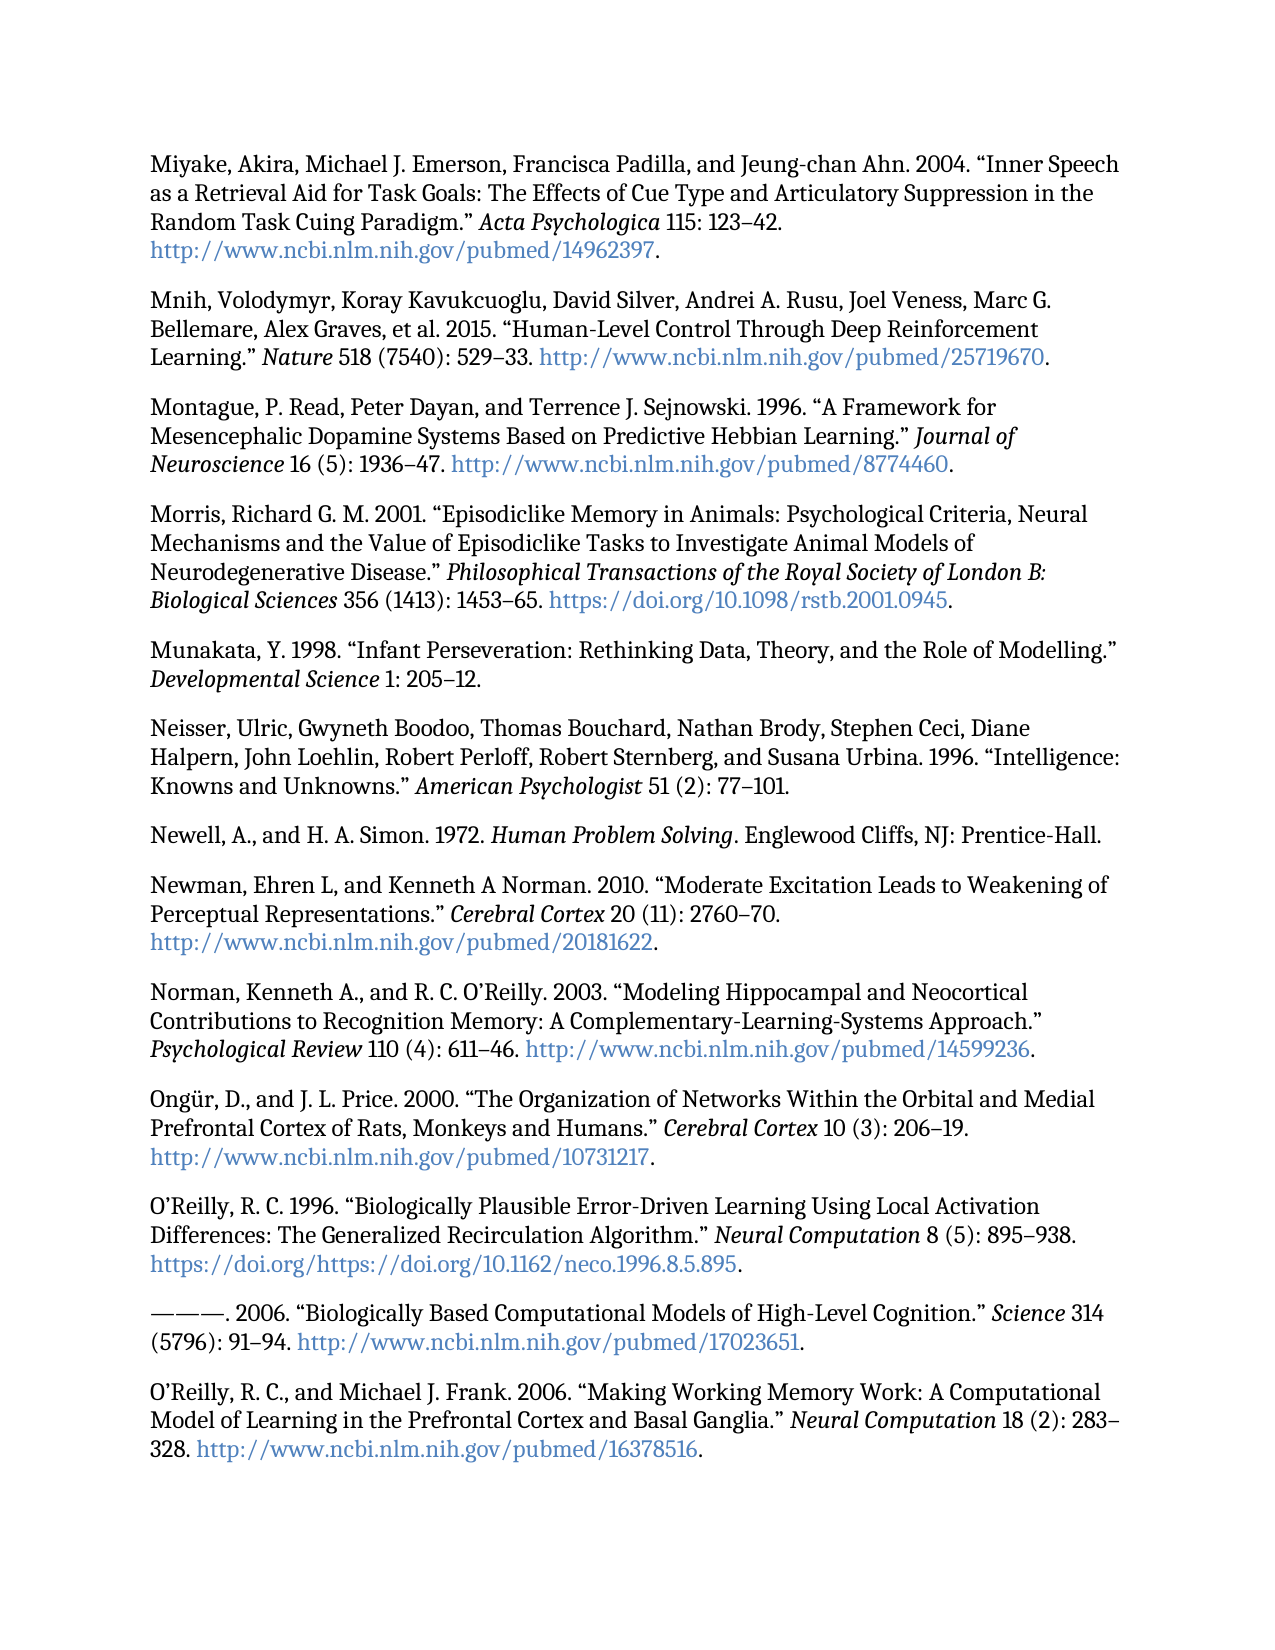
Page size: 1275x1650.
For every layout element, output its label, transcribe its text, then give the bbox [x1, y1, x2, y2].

text Newman, Ehren L, and Kenneth A Norman. 2010. “Moderate Excitation Leads to Weakening of Perceptual Representations.” Cerebral Cortex 20 (11): 2760–70. http://www.ncbi.nlm.nih.gov/pubmed/20181622. [150, 871, 1125, 957]
text Munakata, Y. 1998. “Infant Perseveration: Rethinking Data, Theory, and the Role of Modelling.” Developmental Science 1: 205–12. [150, 636, 1125, 693]
text Neisser, Ulric, Gwyneth Boodoo, Thomas Bouchard, Nathan Brody, Stephen Ceci, Diane Halpern, John Loehlin, Robert Perloff, Robert Sternberg, and Susana Urbina. 1996. “Intelligence: Knowns and Unknowns.” American Psychologist 51 (2): 77–101. [150, 714, 1125, 800]
text Miyake, Akira, Michael J. Emerson, Francisca Padilla, and Jeung-chan Ahn. 2004. “Inner Speech as a Retrieval Aid for Task Goals: The Effects of Cue Type and Articulatory Suppression in the Random Task Cuing Paradigm.” Acta Psychologica 115: 123–42. http://www.ncbi.nlm.nih.gov/pubmed/14962397. [150, 150, 1125, 265]
text Norman, Kenneth A., and R. C. O’Reilly. 2003. “Modeling Hippocampal and Neocortical Contributions to Recognition Memory: A Complementary-Learning-Systems Approach.” Psychological Review 110 (4): 611–46. http://www.ncbi.nlm.nih.gov/pubmed/14599236. [150, 978, 1125, 1064]
text Mnih, Volodymyr, Koray Kavukcuoglu, David Silver, Andrei A. Rusu, Joel Veness, Marc G. Bellemare, Alex Graves, et al. 2015. “Human-Level Control Through Deep Reinforcement Learning.” Nature 518 (7540): 529–33. http://www.ncbi.nlm.nih.gov/pubmed/25719670. [150, 286, 1125, 372]
text Montague, P. Read, Peter Dayan, and Terrence J. Sejnowski. 1996. “A Framework for Mesencephalic Dopamine Systems Based on Predictive Hebbian Learning.” Journal of Neuroscience 16 (5): 1936–47. http://www.ncbi.nlm.nih.gov/pubmed/8774460. [150, 393, 1125, 479]
text O’Reilly, R. C., and Michael J. Frank. 2006. “Making Working Memory Work: A Computational Model of Learning in the Prefrontal Cortex and Basal Ganglia.” Neural Computation 18 (2): 283–328. http://www.ncbi.nlm.nih.gov/pubmed/16378516. [150, 1377, 1125, 1464]
text ———. 2006. “Biologically Based Computational Models of High-Level Cognition.” Science 314 (5796): 91–94. http://www.ncbi.nlm.nih.gov/pubmed/17023651. [150, 1299, 1125, 1357]
text O’Reilly, R. C. 1996. “Biologically Plausible Error-Driven Learning Using Local Activation Differences: The Generalized Recirculation Algorithm.” Neural Computation 8 (5): 895–938. https://doi.org/https://doi.org/10.1162/neco.1996.8.5.895. [150, 1192, 1125, 1278]
text Ongür, D., and J. L. Price. 2000. “The Organization of Networks Within the Orbital and Medial Prefrontal Cortex of Rats, Monkeys and Humans.” Cerebral Cortex 10 (3): 206–19. http://www.ncbi.nlm.nih.gov/pubmed/10731217. [150, 1085, 1125, 1171]
text Newell, A., and H. A. Simon. 1972. Human Problem Solving. Englewood Cliffs, NJ: Prentice-Hall. [150, 821, 1125, 850]
text Morris, Richard G. M. 2001. “Episodiclike Memory in Animals: Psychological Criteria, Neural Mechanisms and the Value of Episodiclike Tasks to Investigate Animal Models of Neurodegenerative Disease.” Philosophical Transactions of the Royal Society of London B: Biological Sciences 356 (1413): 1453–65. https://doi.org/10.1098/rstb.2001.0945. [150, 500, 1125, 615]
